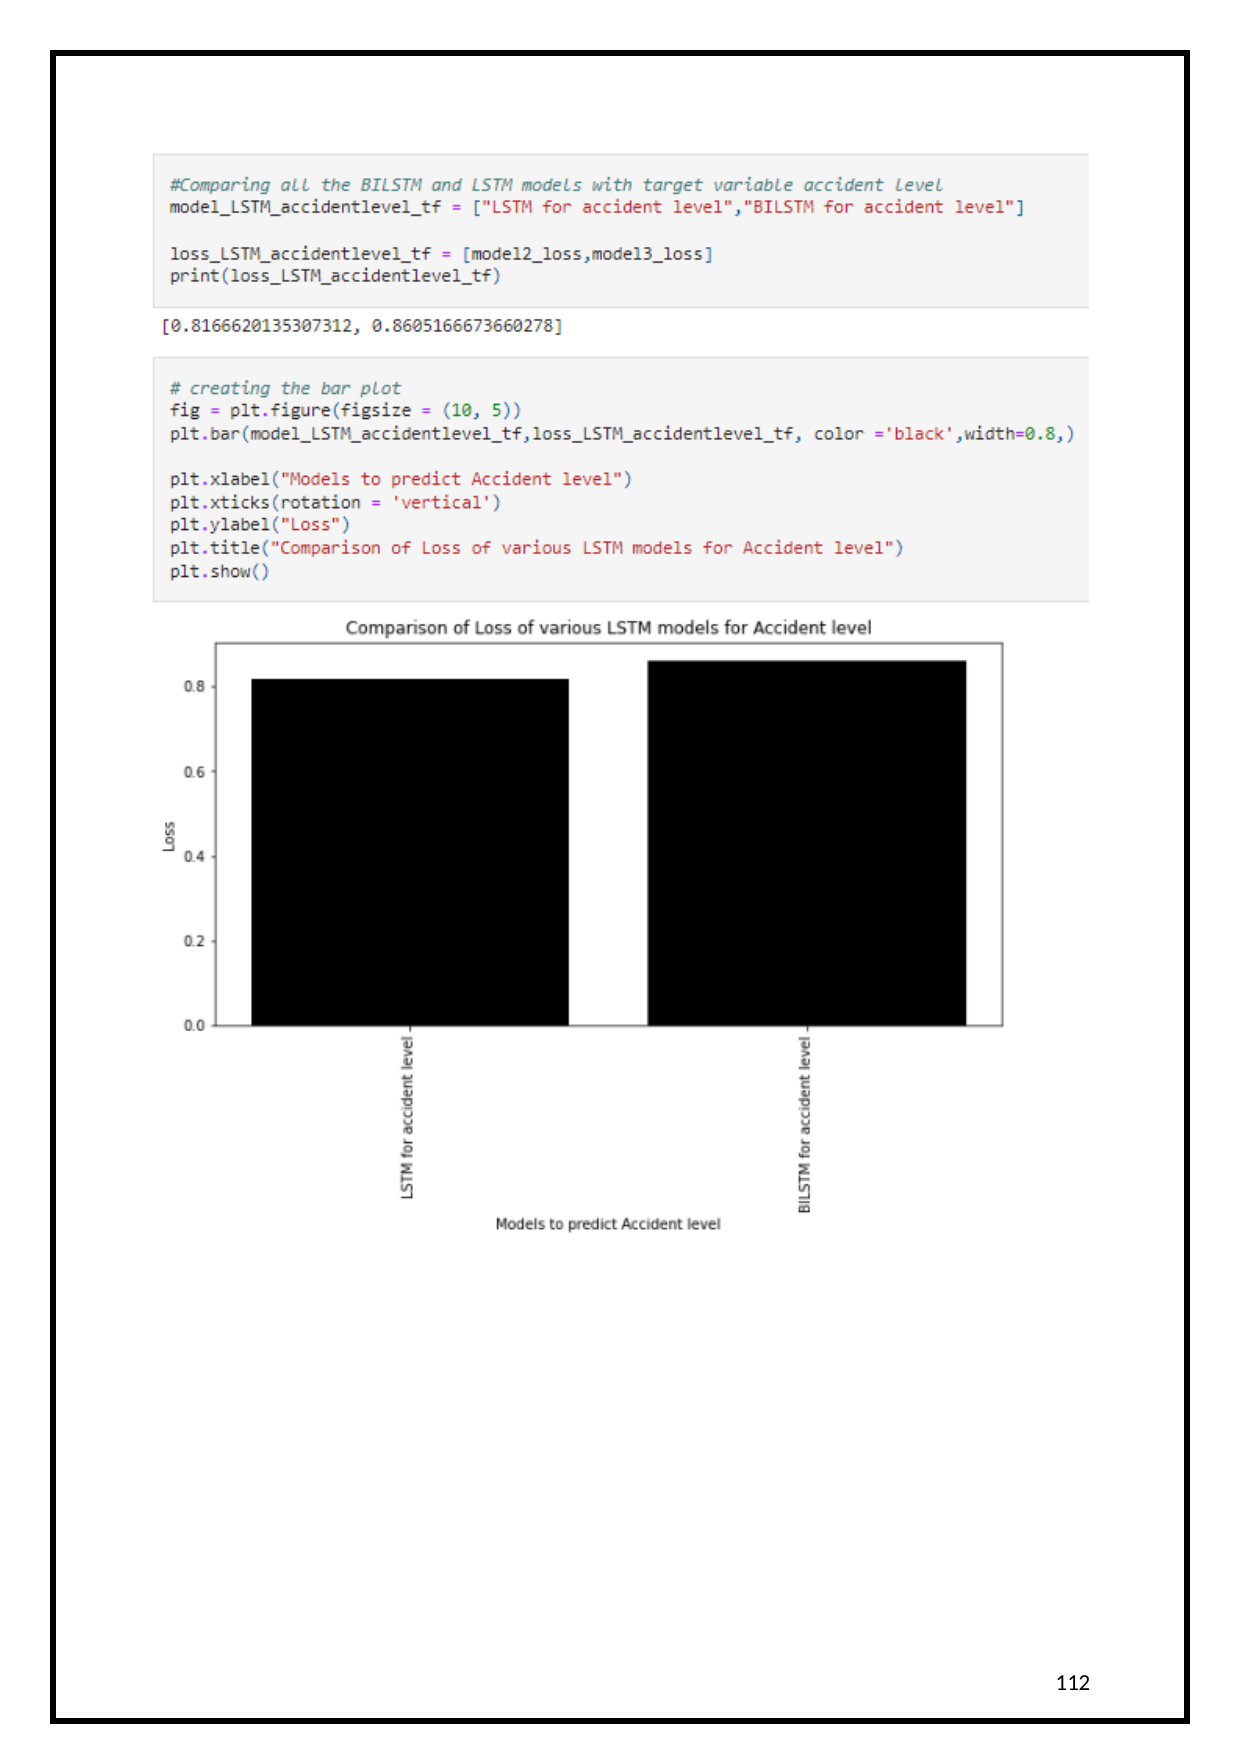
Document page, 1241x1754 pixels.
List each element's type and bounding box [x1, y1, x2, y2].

picture [150, 150, 1089, 1261]
